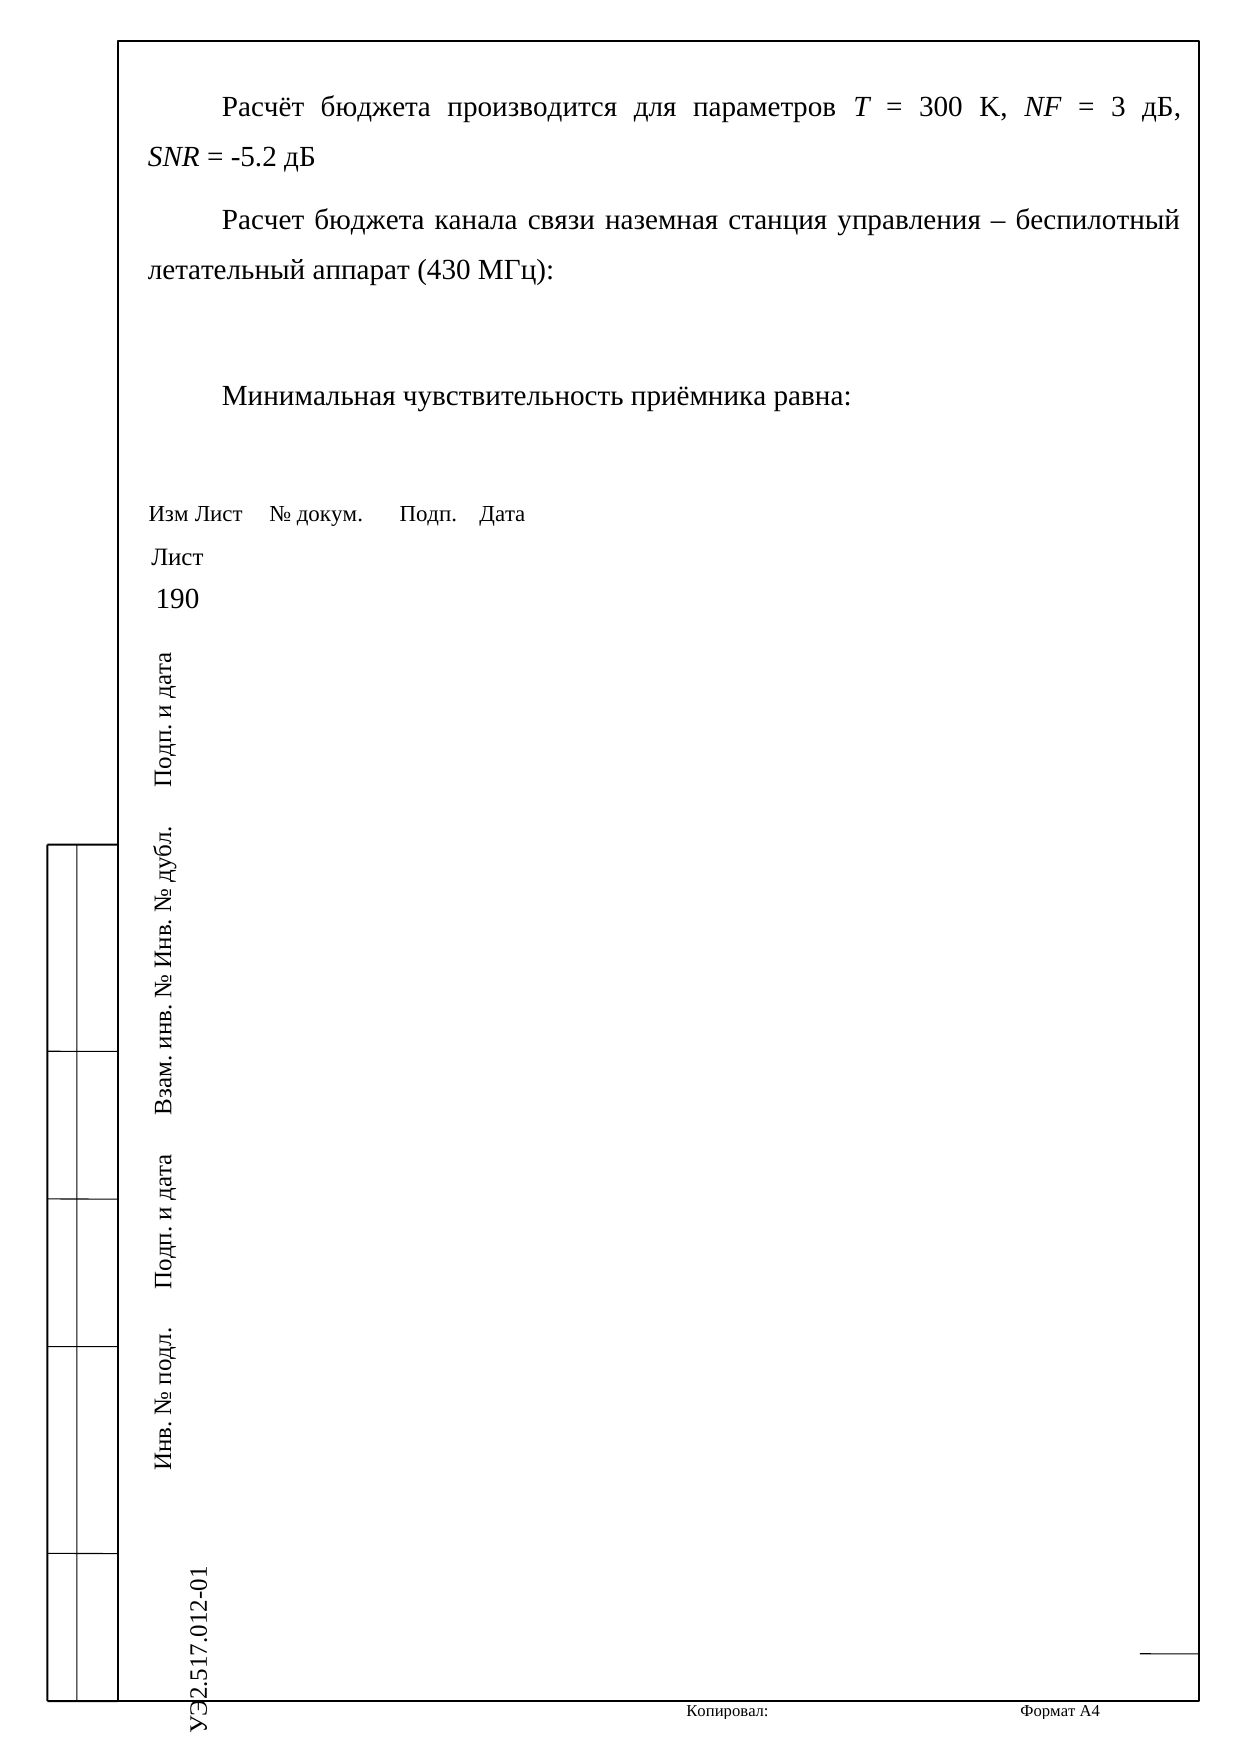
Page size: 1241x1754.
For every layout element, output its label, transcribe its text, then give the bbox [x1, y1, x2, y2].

text Расчёт бюджета производится для параметров T = 300 K, NF = 3 дБ, SNR = -5.2 дБ [148, 89, 1181, 172]
text Минимальная чувствительность приёмника равна: [148, 378, 1181, 411]
text Расчет бюджета канала связи наземная станция управления – беспилотный летательный аппарат (430 МГц): [148, 202, 1181, 286]
